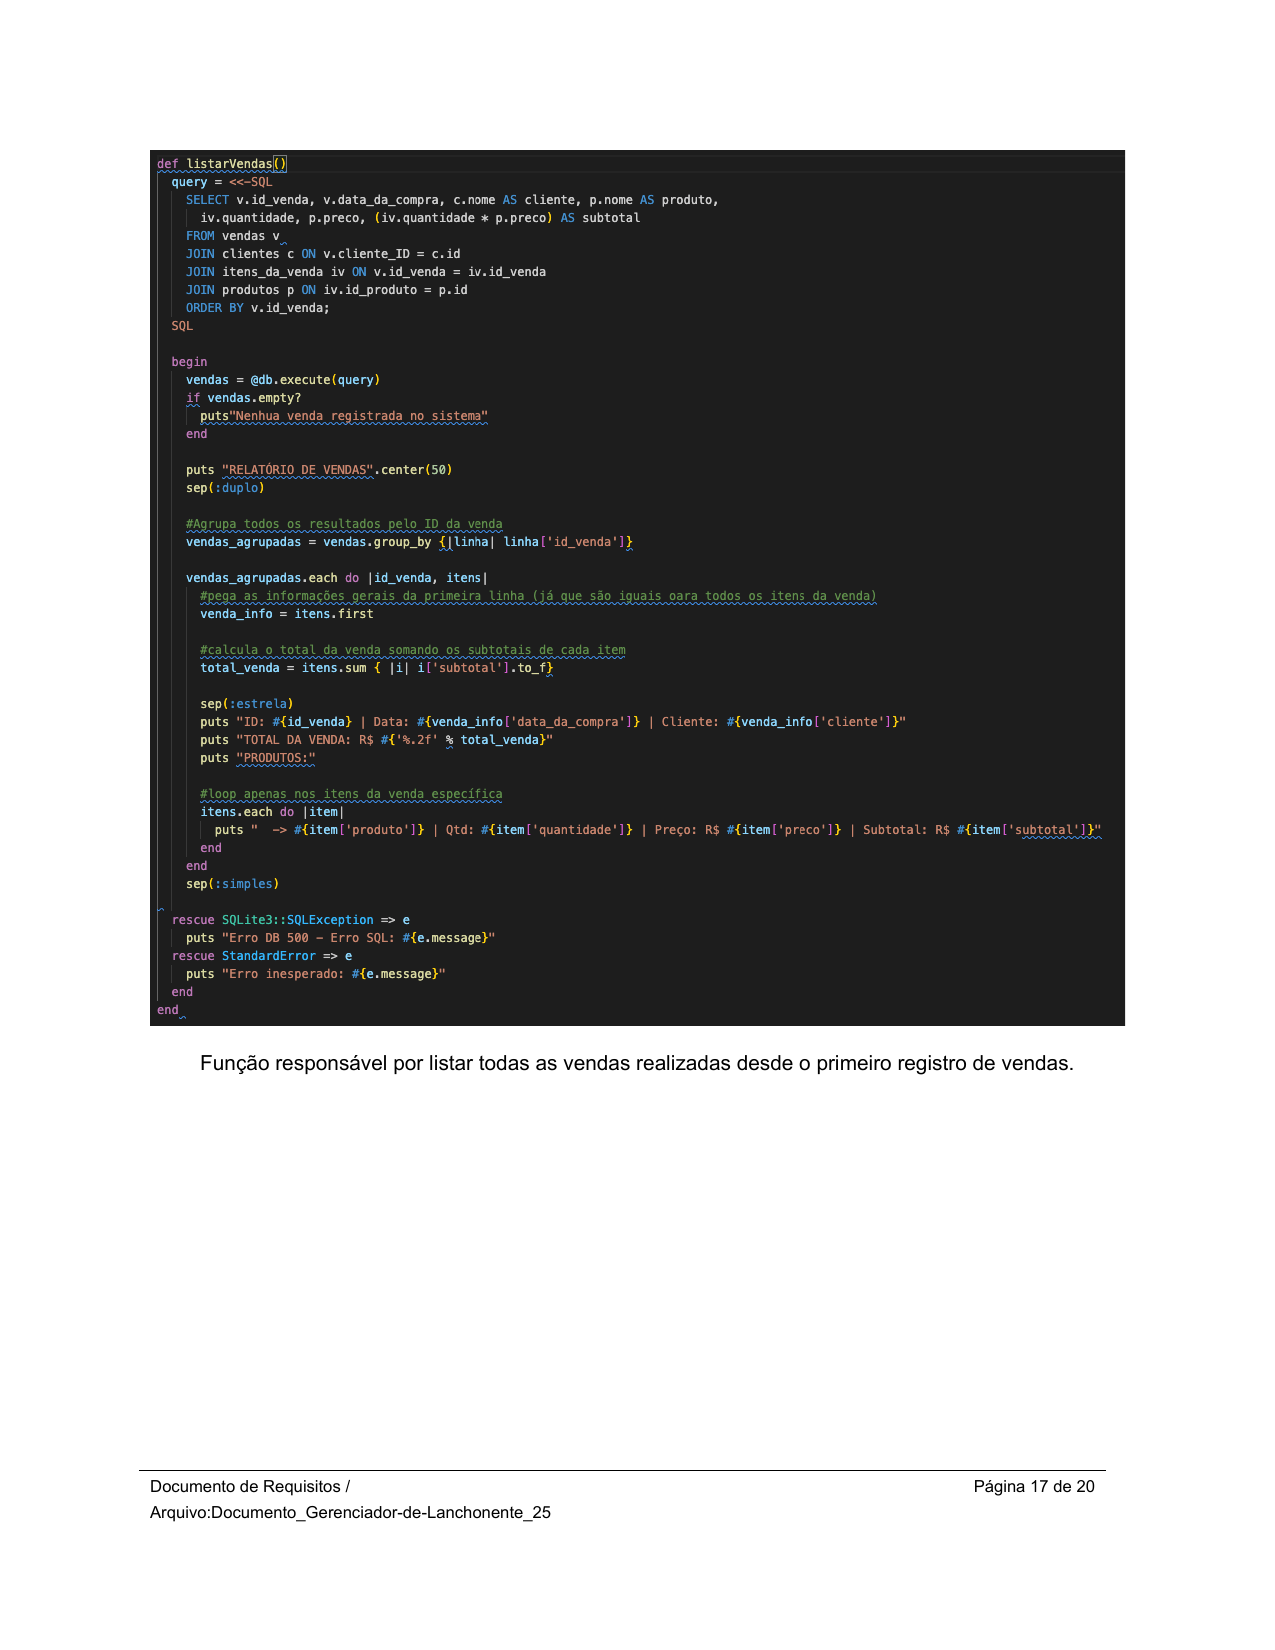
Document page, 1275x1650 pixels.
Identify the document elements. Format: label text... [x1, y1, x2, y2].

picture [150, 150, 1125, 1026]
text Função responsável por listar todas as vendas realizadas desde o primeiro registro de vendas. [150, 1050, 1125, 1074]
